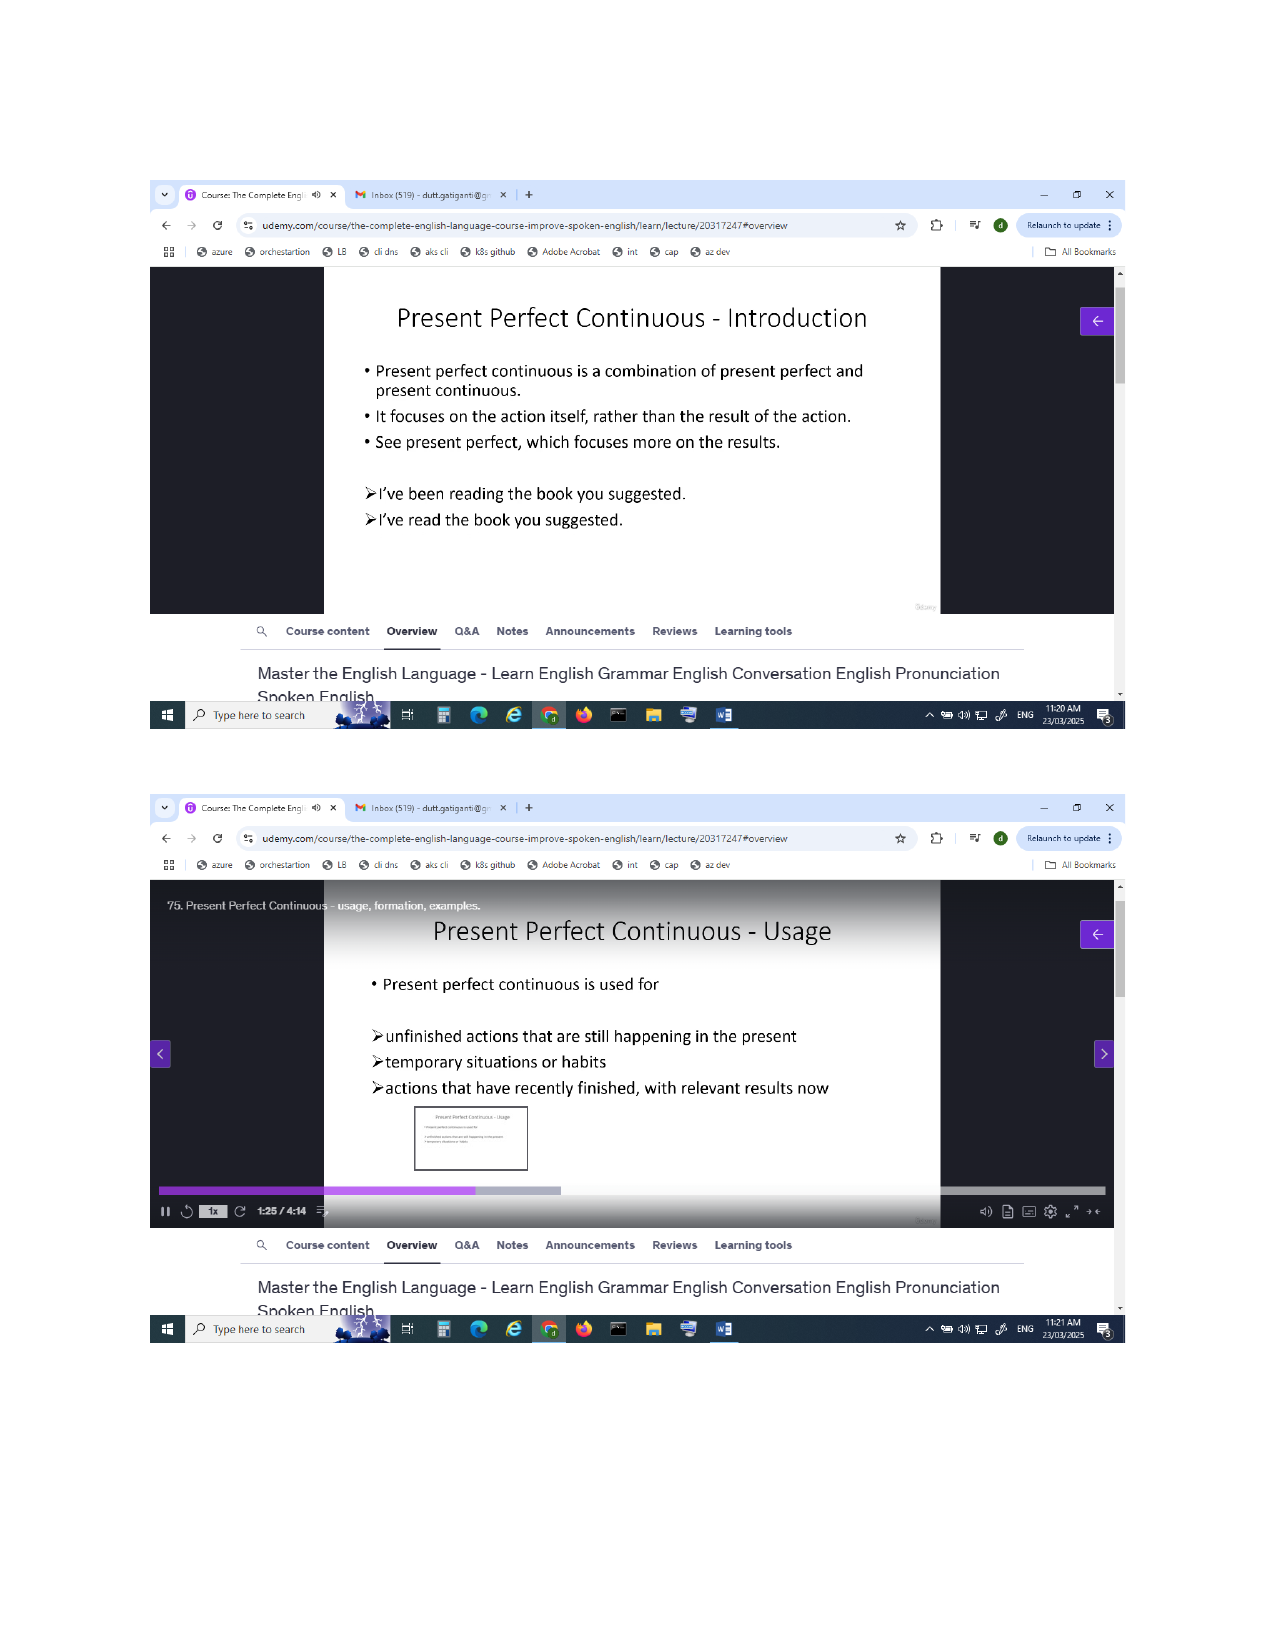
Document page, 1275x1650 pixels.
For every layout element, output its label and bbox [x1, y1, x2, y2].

picture [150, 794, 1125, 1343]
picture [150, 180, 1125, 729]
